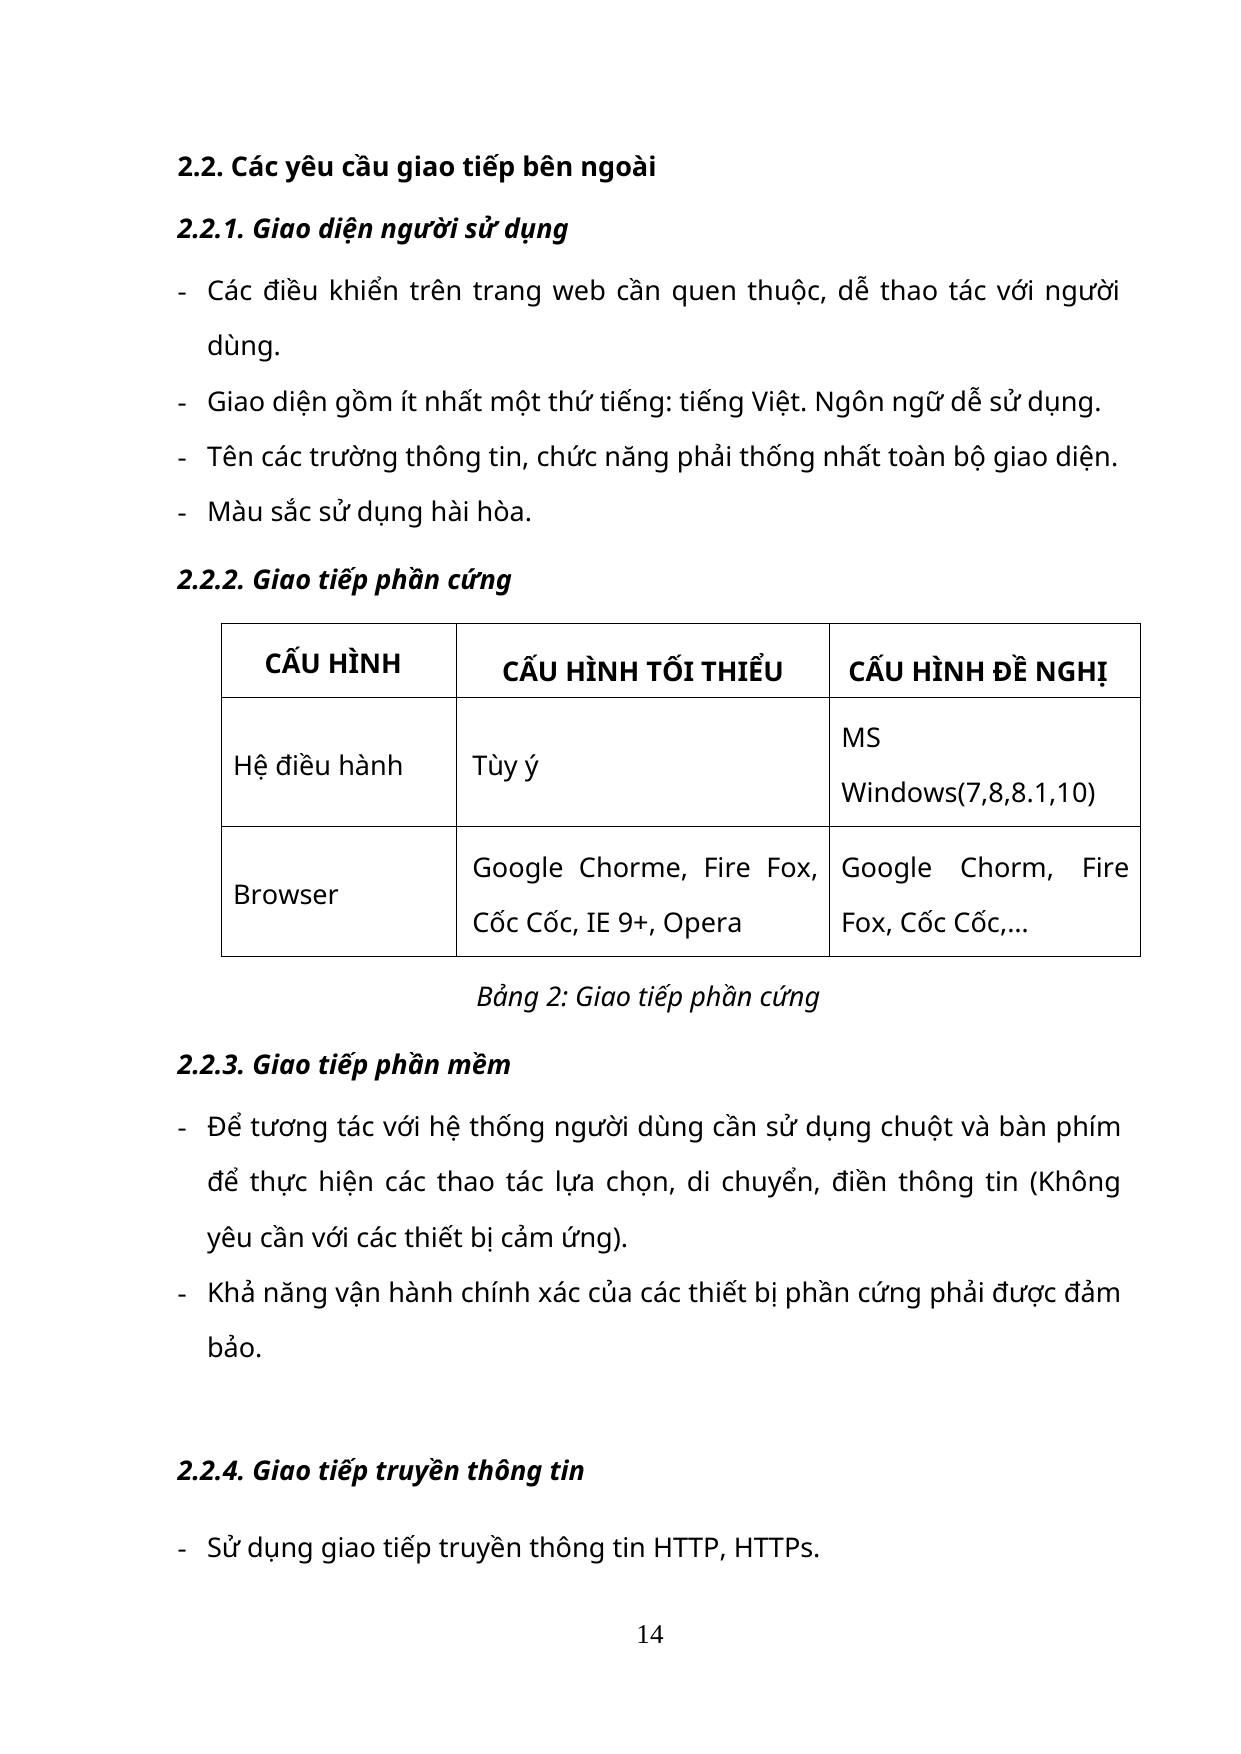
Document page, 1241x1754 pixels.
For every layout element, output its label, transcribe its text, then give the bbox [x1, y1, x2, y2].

list Giao diện gồm ít nhất một thứ tiếng: tiếng Việt. Ngôn ngữ dễ sử dụng. [177, 382, 1122, 419]
subtitle 2.2.1. Giao diện người sử dụng [177, 209, 1122, 246]
table_cell MS Windows(7,8,8.1,10) [830, 698, 1140, 826]
text Bảng 2: Giao tiếp phần cứng [177, 978, 1122, 1014]
subtitle 2.2. Các yêu cầu giao tiếp bên ngoài [177, 148, 1122, 184]
subtitle 2.2.3. Giao tiếp phần mềm [177, 1046, 1122, 1082]
list Các điều khiển trên trang web cần quen thuộc, dễ thao tác với người dùng. [177, 271, 1122, 364]
table_header CẤU HÌNH ĐỀ NGHỊ [830, 624, 1140, 697]
list Để tương tác với hệ thống người dùng cần sử dụng chuột và bàn phím để thực hiện các thao tác lựa chọn, di chuyển, điền thông tin (Không yêu cần với các thiết bị cảm ứng). [177, 1107, 1122, 1255]
table_cell Google Chorm, Fire Fox, Cốc Cốc,… [830, 827, 1140, 956]
list Tên các trường thông tin, chức năng phải thống nhất toàn bộ giao diện. [177, 437, 1122, 474]
list Sử dụng giao tiếp truyền thông tin HTTP, HTTPs. [177, 1528, 1122, 1565]
table_cell Google Chorme, Fire Fox, Cốc Cốc, IE 9+, Opera [457, 827, 829, 956]
table_cell Hệ điều hành [222, 698, 456, 826]
table_header CẤU HÌNH [222, 624, 456, 697]
table_header CẤU HÌNH TỐI THIỂU [457, 624, 829, 697]
list Màu sắc sử dụng hài hòa. [177, 493, 1122, 529]
subtitle 2.2.4. Giao tiếp truyền thông tin [177, 1452, 1122, 1489]
table_cell Browser [222, 827, 456, 956]
table_cell Tùy ý [457, 698, 829, 826]
list Khả năng vận hành chính xác của các thiết bị phần cứng phải được đảm bảo. [177, 1273, 1122, 1366]
subtitle 2.2.2. Giao tiếp phần cứng [177, 561, 1122, 597]
